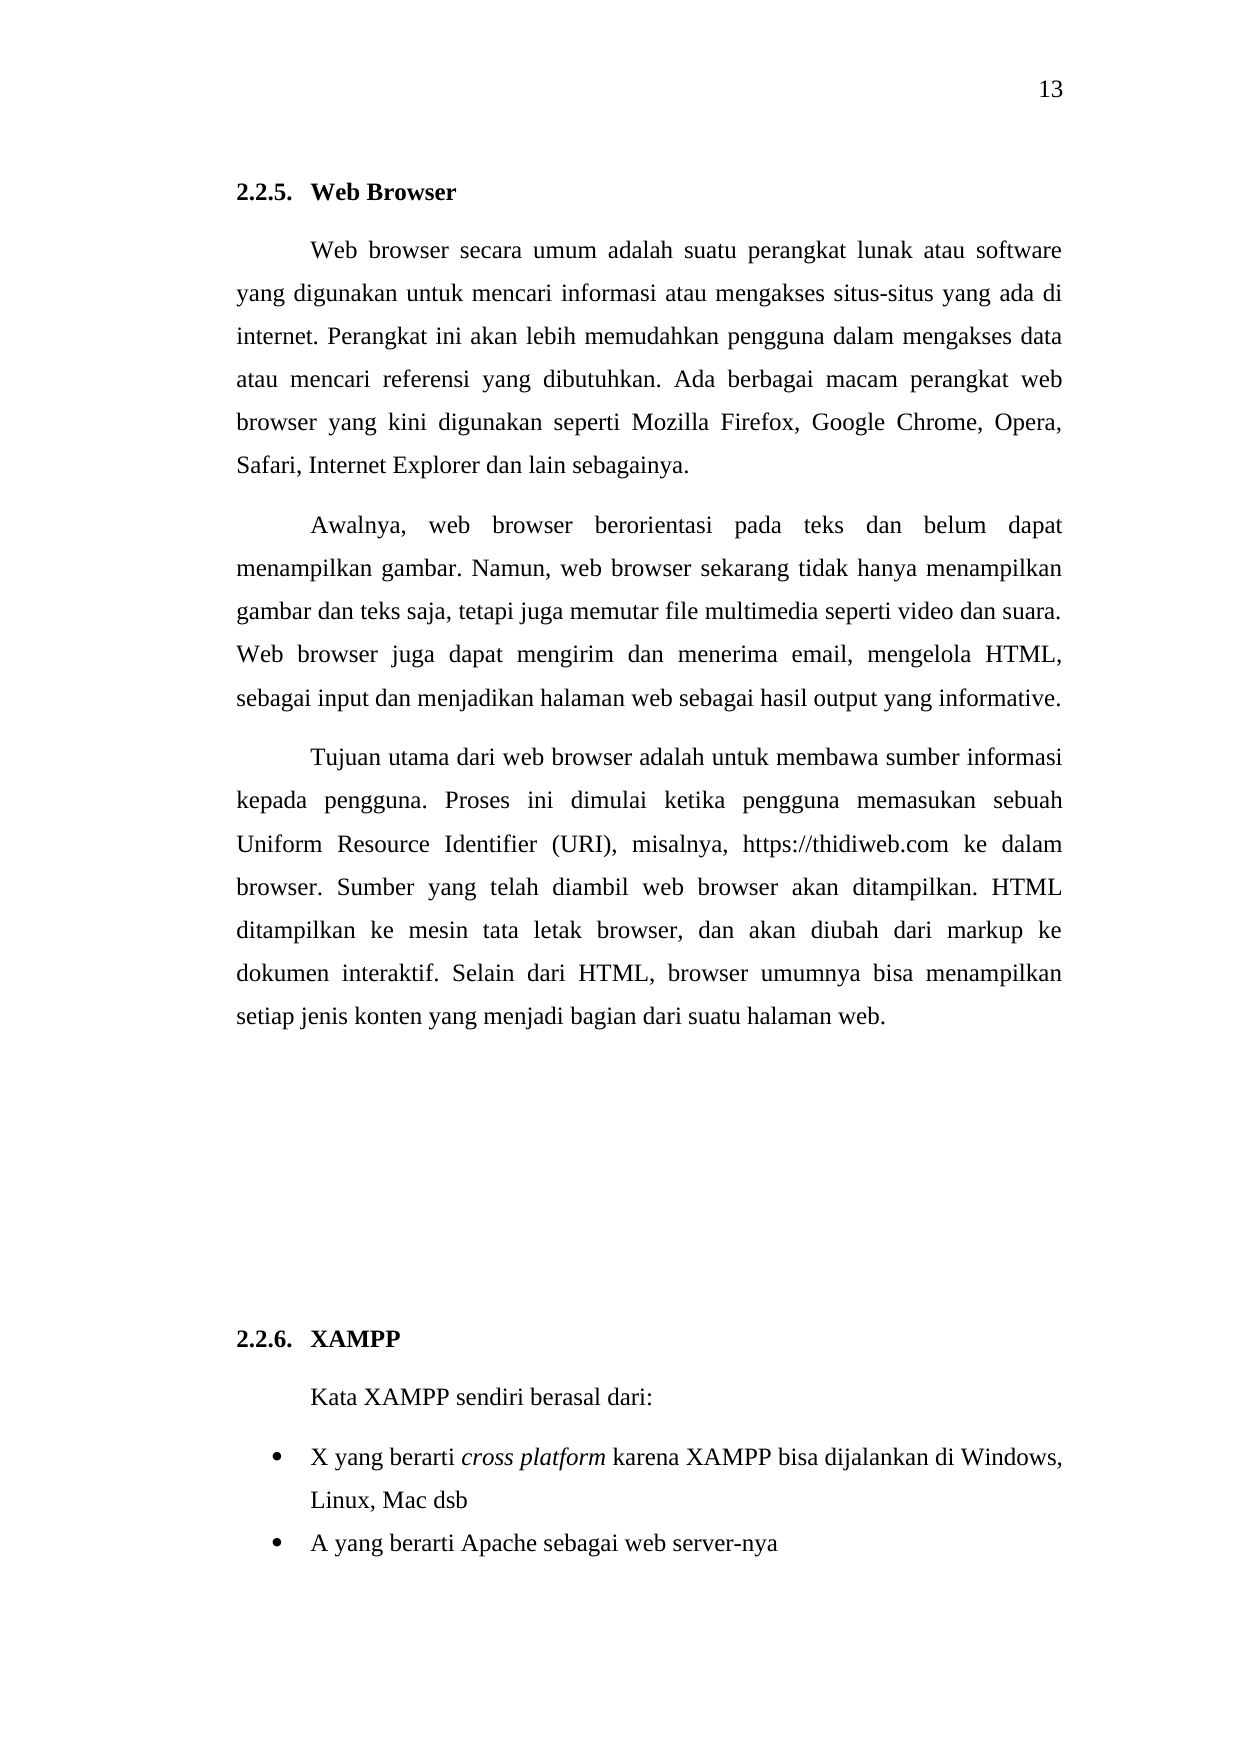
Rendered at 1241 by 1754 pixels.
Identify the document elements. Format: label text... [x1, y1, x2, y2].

text Web browser secara umum adalah suatu perangkat lunak atau software yang digunakan untuk mencari informasi atau mengakses situs-situs yang ada di internet. Perangkat ini akan lebih memudahkan pengguna dalam mengakses data atau mencari referensi yang dibutuhkan. Ada berbagai macam perangkat web browser yang kini digunakan seperti Mozilla Firefox, Google Chrome, Opera, Safari, Internet Explorer dan lain sebagainya. [236, 235, 1063, 479]
text Tujuan utama dari web browser adalah untuk membawa sumber informasi kepada pengguna. Proses ini dimulai ketika pengguna memasukan sebuah Uniform Resource Identifier (URI), misalnya, https://thidiweb.com ke dalam browser. Sumber yang telah diambil web browser akan ditampilkan. HTML ditampilkan ke mesin tata letak browser, dan akan diubah dari markup ke dokumen interaktif. Selain dari HTML, browser umumnya bisa menampilkan setiap jenis konten yang menjadi bagian dari suatu halaman web. [236, 742, 1063, 1030]
text Web Browser [236, 177, 1063, 206]
text Kata XAMPP sendiri berasal dari: [236, 1382, 1063, 1411]
text XAMPP [236, 1324, 1063, 1353]
text Awalnya, web browser berorientasi pada teks dan belum dapat menampilkan gambar. Namun, web browser sekarang tidak hanya menampilkan gambar dan teks saja, tetapi juga memutar file multimedia seperti video dan suara. Web browser juga dapat mengirim dan menerima email, mengelola HTML, sebagai input dan menjadikan halaman web sebagai hasil output yang informative. [236, 510, 1063, 711]
list A yang berarti Apache sebagai web server-nya [273, 1528, 1063, 1557]
list X yang berarti cross platform karena XAMPP bisa dijalankan di Windows, Linux, Mac dsb [273, 1442, 1063, 1513]
